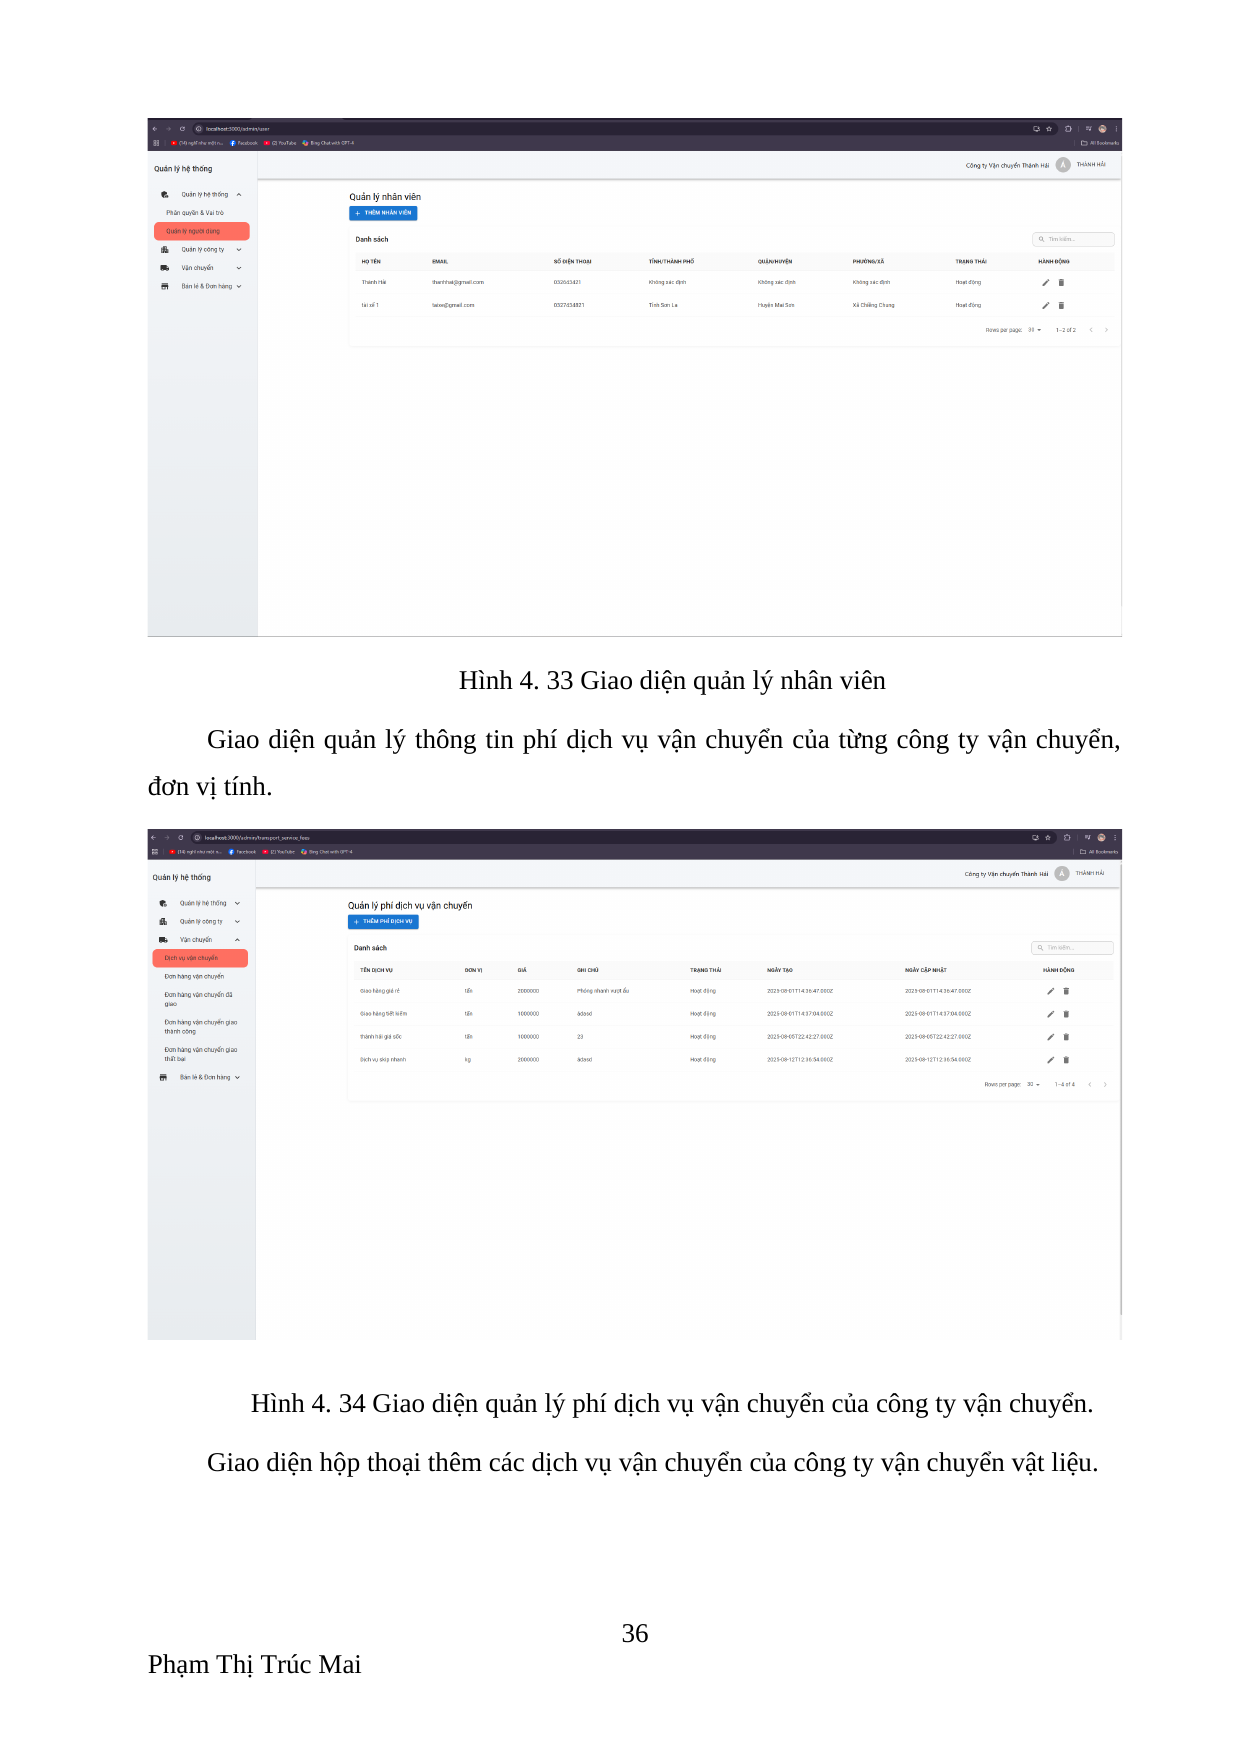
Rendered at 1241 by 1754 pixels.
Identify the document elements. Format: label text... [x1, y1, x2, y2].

text Giao diện hộp thoại thêm các dịch vụ vận chuyển của công ty vận chuyển vật liệu. [148, 1446, 1122, 1477]
text Giao diện quản lý thông tin phí dịch vụ vận chuyển của từng công ty vận chuyển, đơn vị tính. [148, 723, 1122, 801]
text Hình 4. 33 Giao diện quản lý nhân viên [148, 664, 1122, 695]
picture [147, 829, 1123, 1340]
text Hình 4. 34 Giao diện quản lý phí dịch vụ vận chuyển của công ty vận chuyển. [148, 1387, 1122, 1418]
picture [147, 118, 1123, 637]
